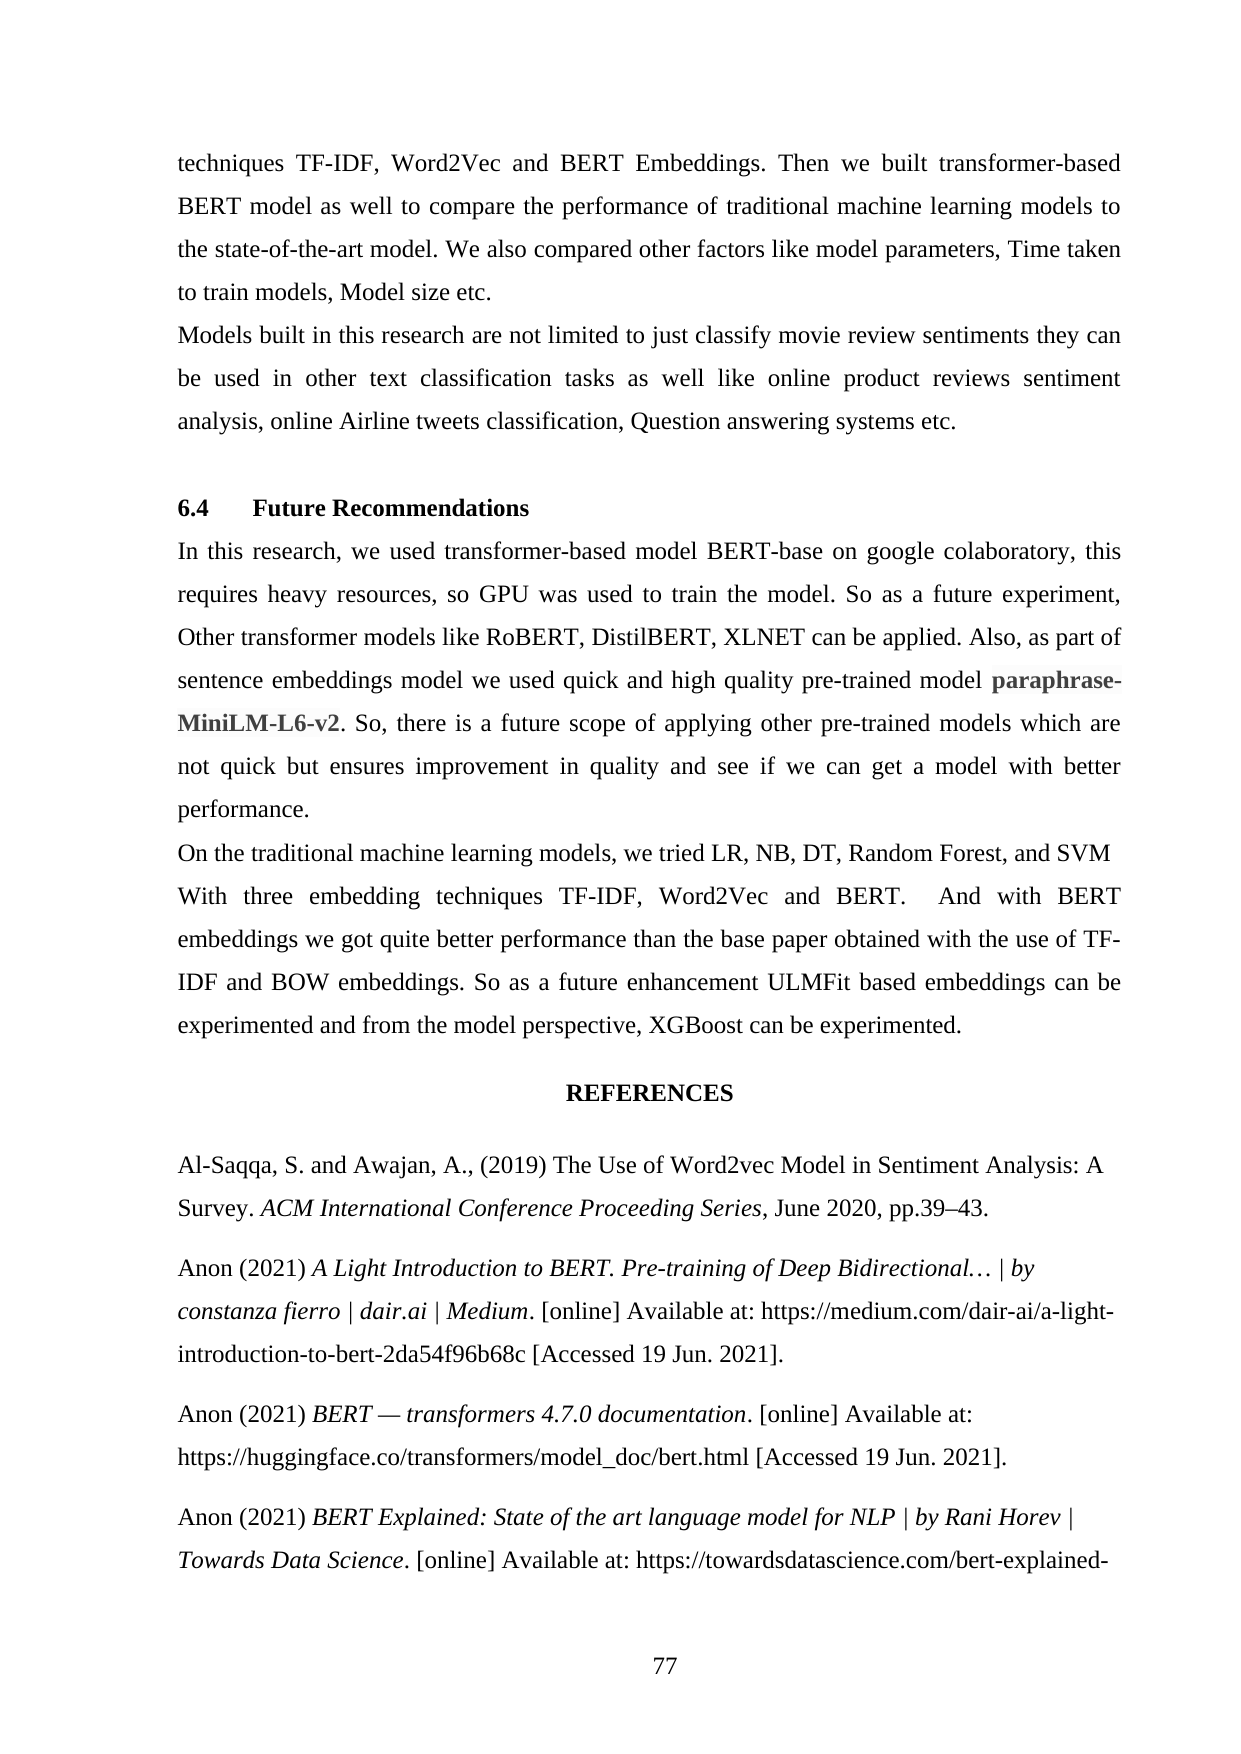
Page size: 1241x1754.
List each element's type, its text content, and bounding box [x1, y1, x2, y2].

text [177, 148, 1122, 306]
text In this research, we used transformer-based model BERT-base on google colaboratory, this requires heavy resources, so GPU was used to train the model. So as a future experiment, Other transformer models like RoBERT, DistilBERT, XLNET can be applied. Also, as part of sentence embeddings model we used quick and high quality pre-trained model paraphrase-MiniLM-L6-v2. So, there is a future scope of applying other pre-trained models which are not quick but ensures improvement in quality and see if we can get a model with better performance. [177, 536, 1122, 823]
text On the traditional machine learning models, we tried LR, NB, DT, Random Forest, and SVM [177, 838, 1122, 866]
text Anon (2021) BERT — transformers 4.7.0 documentation. [online] Available at: https://huggingface.co/transformers/model_doc/bert.html [Accessed 19 Jun. 2021]. [177, 1399, 1122, 1471]
text Models built in this research are not limited to just classify movie review sentiments they can be used in other text classification tasks as well like online product reviews sentiment analysis, online Airline tweets classification, Question answering systems etc. [177, 320, 1122, 435]
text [177, 1502, 1122, 1574]
text Anon (2021) A Light Introduction to BERT. Pre-training of Deep Bidirectional… | by constanza fierro | dair.ai | Medium. [online] Available at: https://medium.com/dair-ai/a-light-introduction-to-bert-2da54f96b68c [Accessed 19 Jun. 2021]. [177, 1253, 1122, 1368]
text With three embedding techniques TF-IDF, Word2Vec and BERT. And with BERT embeddings we got quite better performance than the base paper obtained with the use of TF-IDF and BOW embeddings. So as a future enhancement ULMFit based embeddings can be experimented and from the model perspective, XGBoost can be experimented. [177, 881, 1122, 1039]
text Al-Saqqa, S. and Awajan, A., (2019) The Use of Word2vec Model in Sentiment Analysis: A Survey. ACM International Conference Proceeding Series, June 2020, pp.39–43. [177, 1150, 1122, 1222]
subtitle REFERENCES [177, 1078, 1122, 1107]
text 6.4 Future Recommendations [177, 493, 1122, 521]
